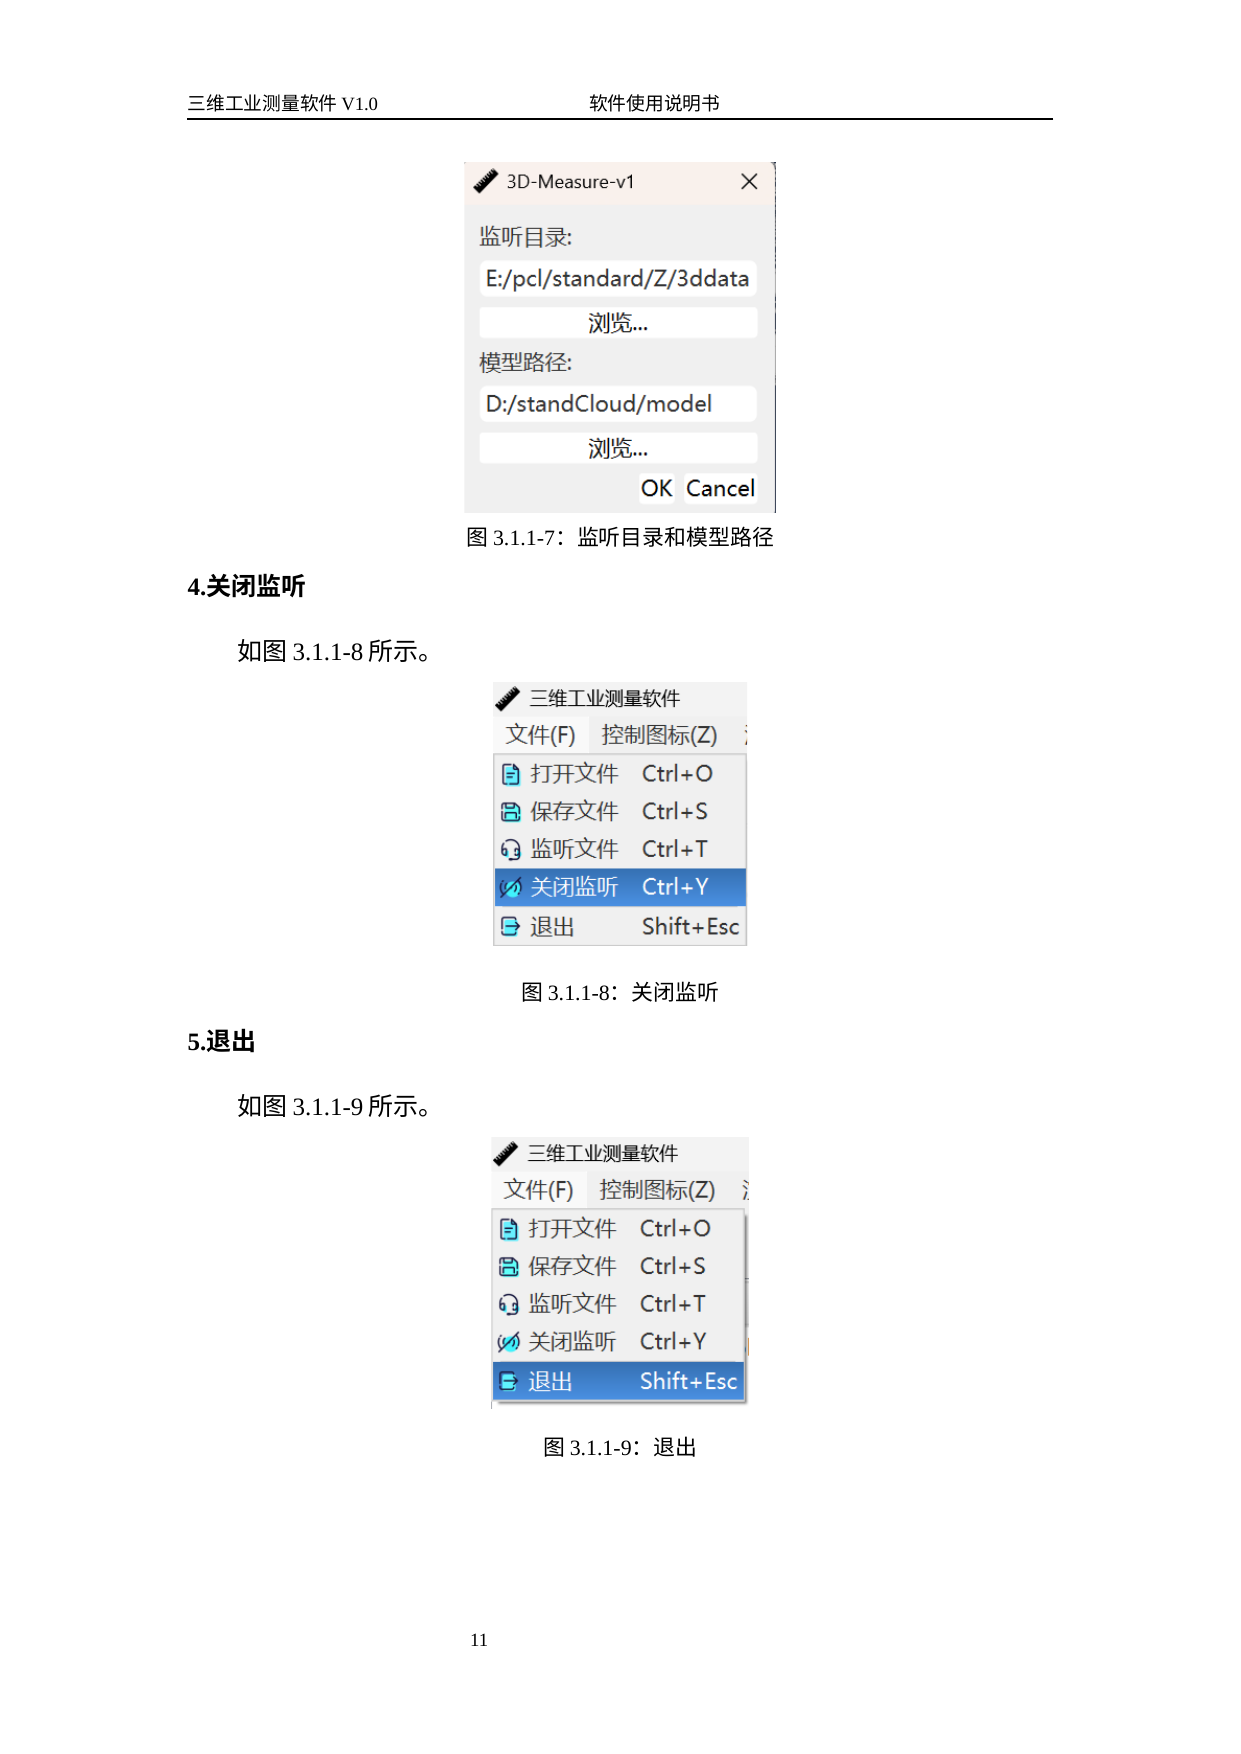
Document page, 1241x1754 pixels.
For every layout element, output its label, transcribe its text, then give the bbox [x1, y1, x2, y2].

list 图3.1.1-9：退出 [187, 1429, 1053, 1462]
list 图3.1.1-8：关闭监听 [187, 974, 1053, 1007]
list 图3.1.1-7：监听目录和模型路径 [187, 519, 1053, 552]
list 如图3.1.1-8所示。 [187, 617, 1053, 682]
picture [464, 162, 776, 513]
list 如图3.1.1-9所示。 [187, 1072, 1053, 1137]
list 4.关闭监听 [187, 552, 1053, 617]
picture [491, 1137, 749, 1409]
list 5.退出 [187, 1007, 1053, 1072]
picture [493, 682, 748, 946]
